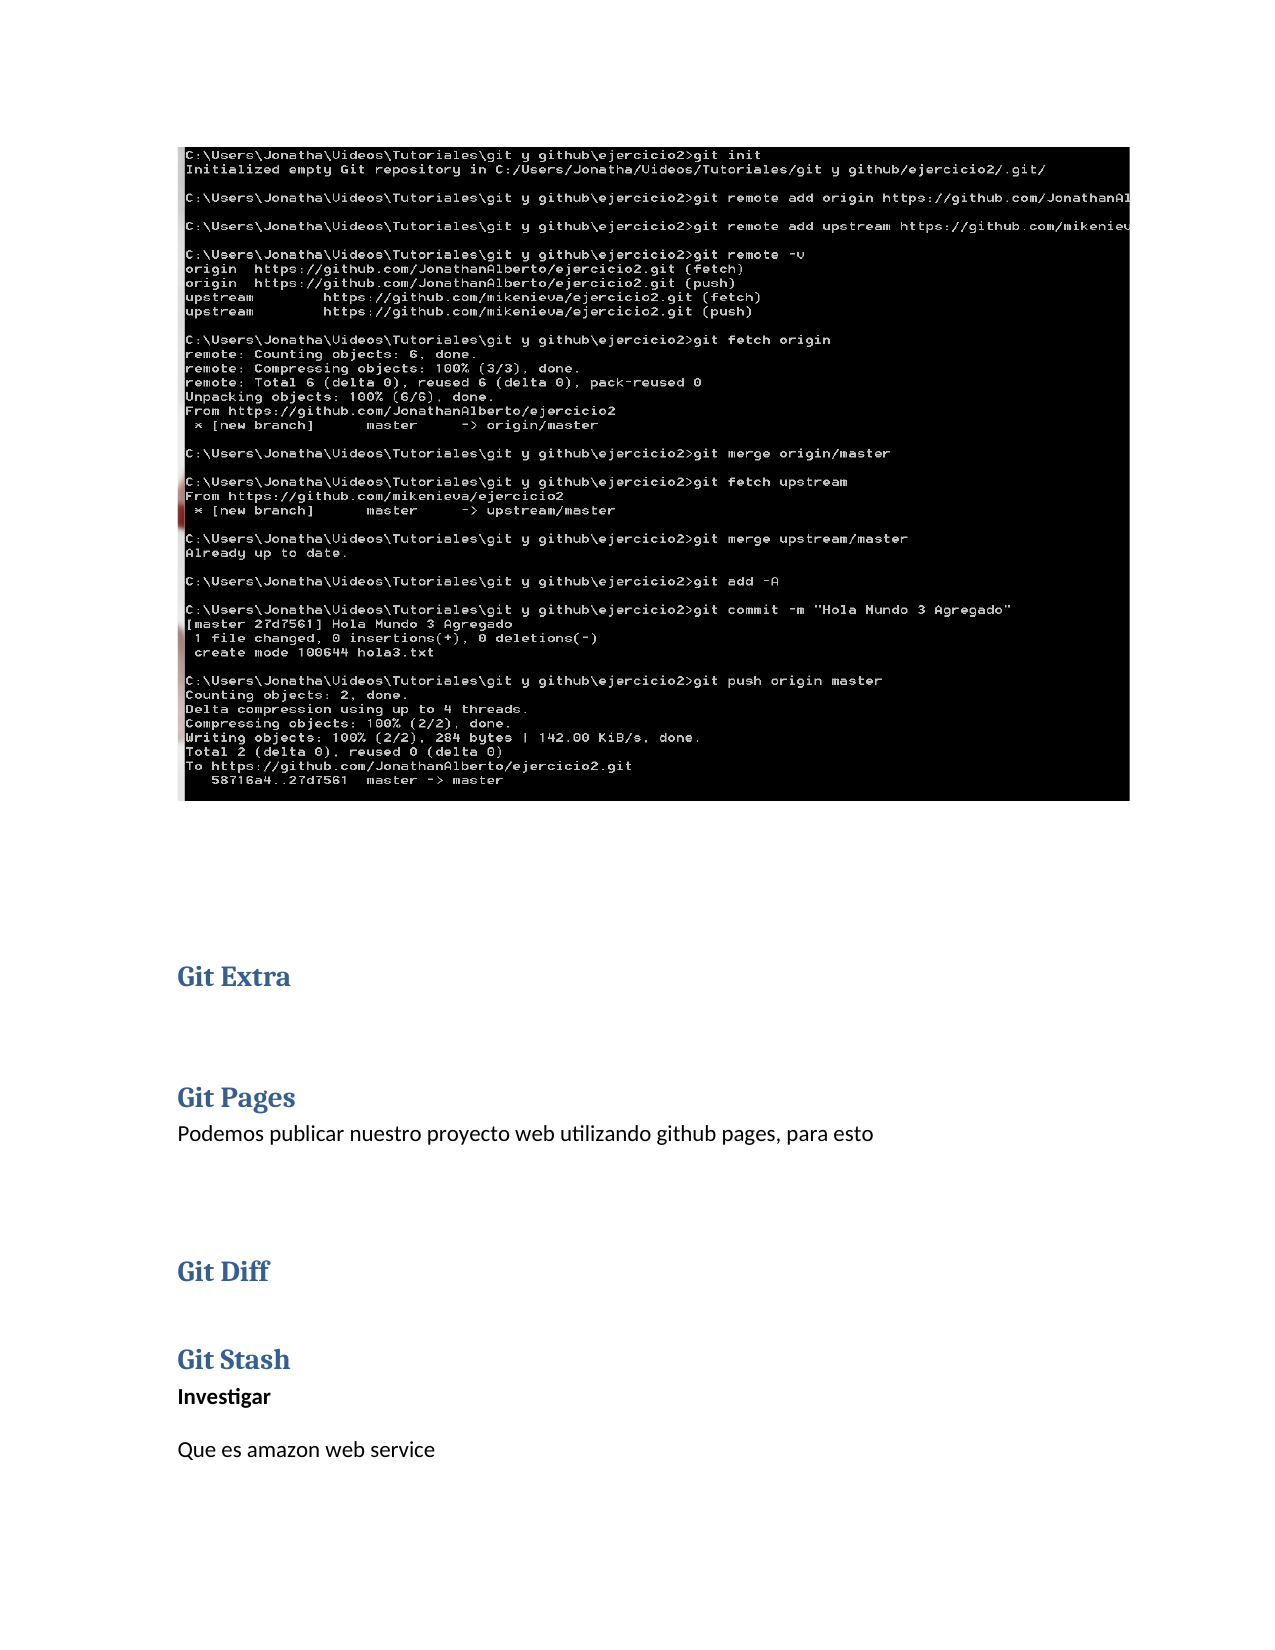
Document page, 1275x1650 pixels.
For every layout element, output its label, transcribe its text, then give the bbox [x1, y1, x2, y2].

subtitle Git Pages [177, 1081, 1098, 1114]
subtitle Git Stash [177, 1343, 1098, 1377]
text Podemos publicar nuestro proyecto web utilizando github pages, para esto [177, 1119, 1098, 1148]
subtitle Git Diff [177, 1255, 1098, 1288]
subtitle Git Extra [177, 960, 1098, 994]
text Investigar [177, 1382, 1098, 1410]
text Que es amazon web service [177, 1435, 1098, 1463]
picture [177, 147, 1130, 801]
